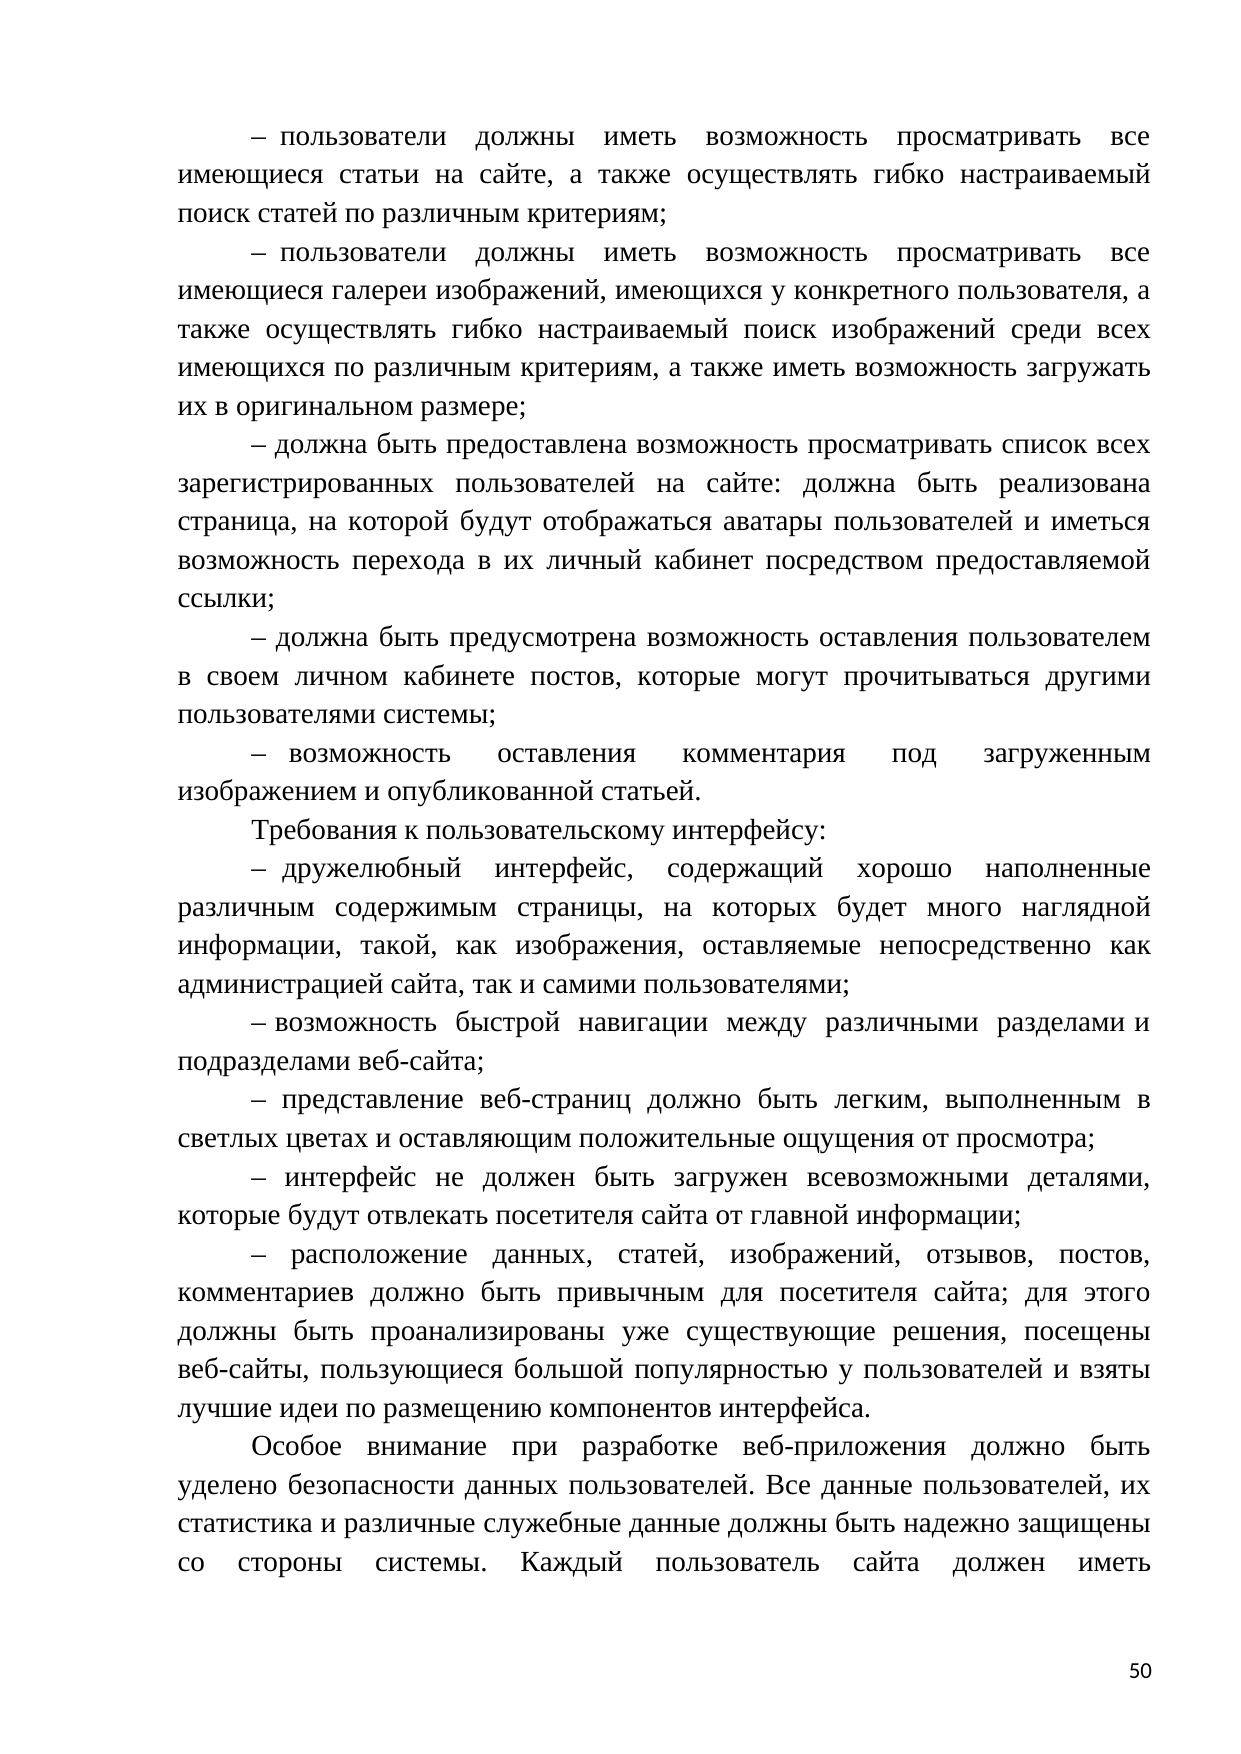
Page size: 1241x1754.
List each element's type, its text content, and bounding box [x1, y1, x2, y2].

list – пользователи должны иметь возможность просматривать все имеющиеся галереи изображений, имеющихся у конкретного пользователя, а также осуществлять гибко настраиваемый поиск изображений среди всех имеющихся по различным критериям, а также иметь возможность загружать их в оригинальном размере; [177, 234, 1152, 421]
list – должна быть предоставлена возможность просматривать список всех зарегистрированных пользователей на сайте: должна быть реализована страница, на которой будут отображаться аватары пользователей и иметься возможность перехода в их личный кабинет посредством предоставляемой ссылки; [177, 426, 1152, 614]
list – возможность оставления комментария под загруженным изображением и опубликованной статьей. [177, 735, 1152, 807]
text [177, 1428, 1152, 1578]
list – должна быть предусмотрена возможность оставления пользователем в своем личном кабинете постов, которые могут прочитываться другими пользователями системы; [177, 619, 1152, 730]
list – интерфейс не должен быть загружен всевозможными деталями, которые будут отвлекать посетителя сайта от главной информации; [177, 1159, 1152, 1231]
list – пользователи должны иметь возможность просматривать все имеющиеся статьи на сайте, а также осуществлять гибко настраиваемый поиск статей по различным критериям; [177, 118, 1152, 229]
list – представление веб-страниц должно быть легким, выполненным в светлых цветах и оставляющим положительные ощущения от просмотра; [177, 1082, 1152, 1154]
list – возможность быстрой навигации между различными разделами и подразделами веб-сайта; [177, 1004, 1152, 1077]
list – расположение данных, статей, изображений, отзывов, постов, комментариев должно быть привычным для посетителя сайта; для этого должны быть проанализированы уже существующие решения, посещены веб-сайты, пользующиеся большой популярностью у пользователей и взяты лучшие идеи по размещению компонентов интерфейса. [177, 1236, 1152, 1423]
list – дружелюбный интерфейс, содержащий хорошо наполненные различным содержимым страницы, на которых будет много наглядной информации, такой, как изображения, оставляемые непосредственно как администрацией сайта, так и самими пользователями; [177, 850, 1152, 999]
text Требования к пользовательскому интерфейсу: [177, 812, 1152, 845]
